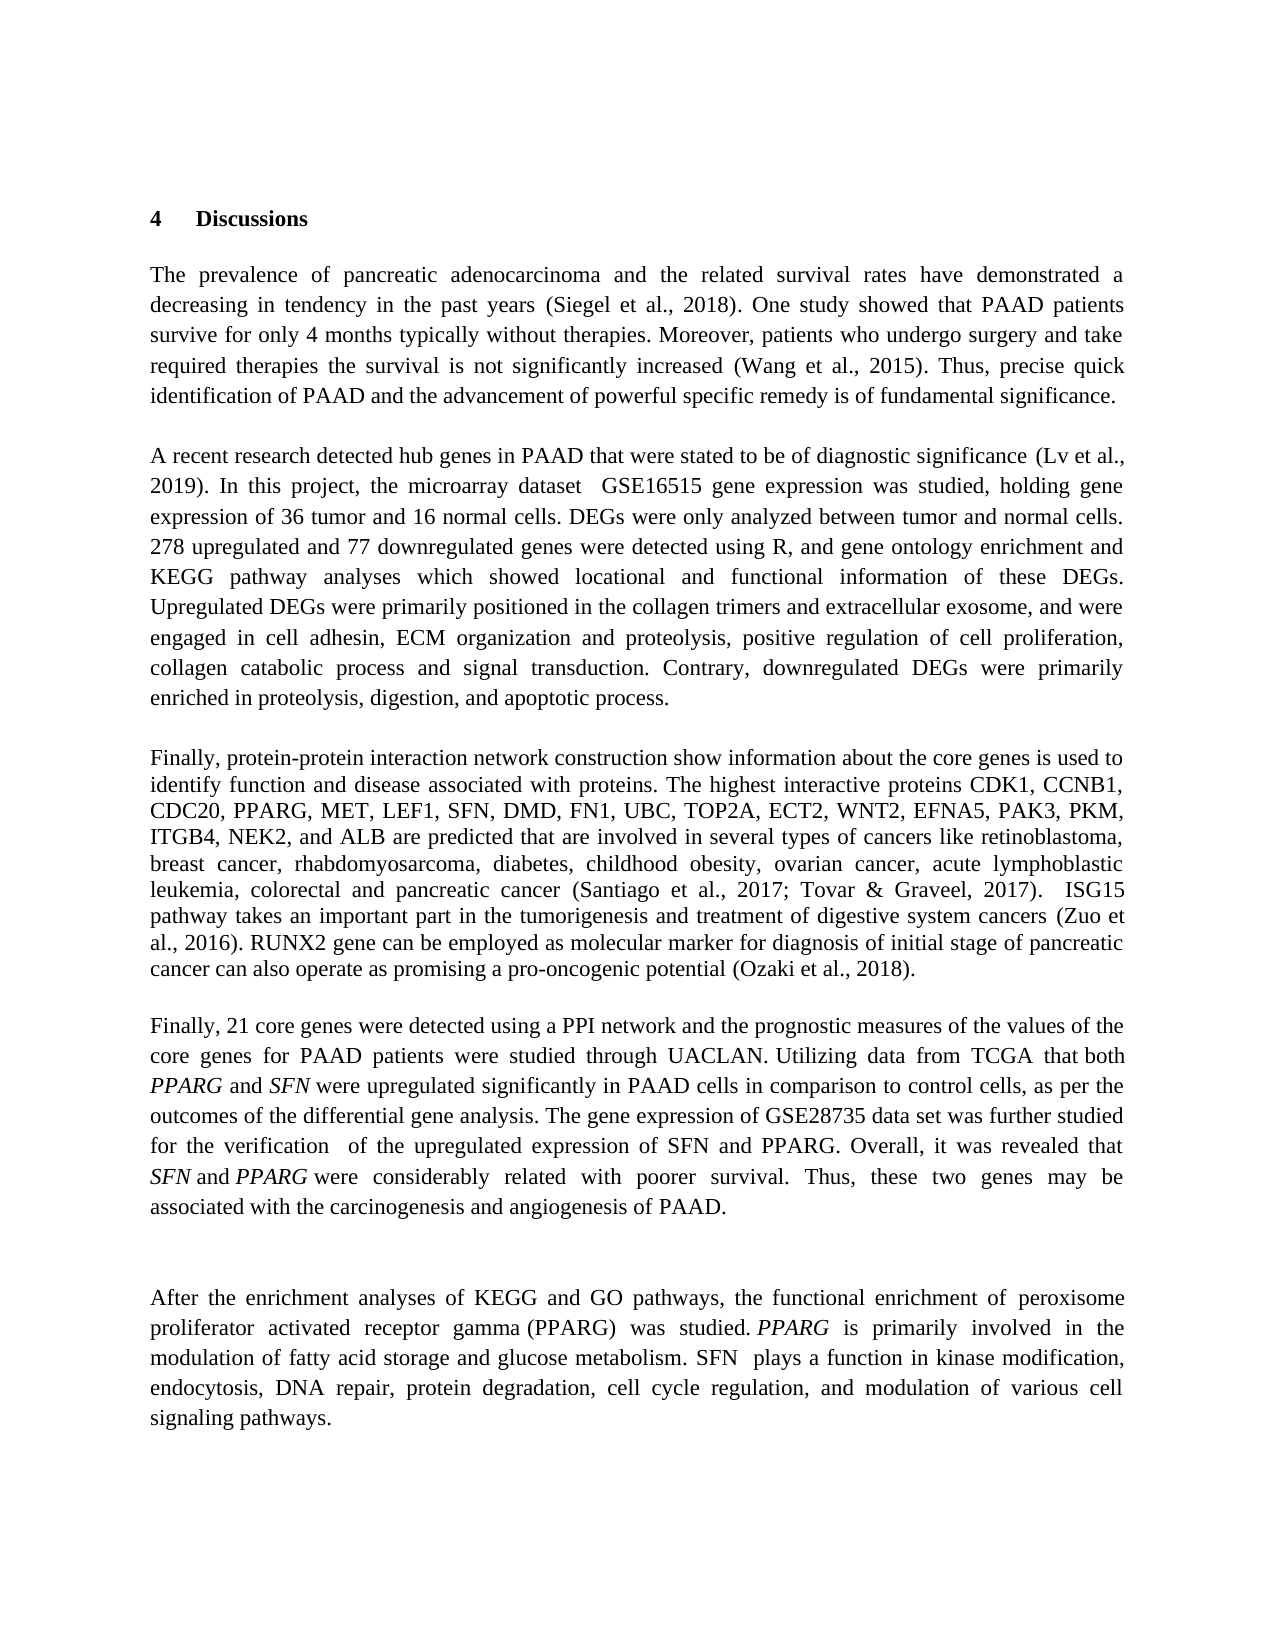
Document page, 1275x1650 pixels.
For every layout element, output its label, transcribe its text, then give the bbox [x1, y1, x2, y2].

text The prevalence of pancreatic adenocarcinoma and the related survival rates have demonstrated a decreasing in tendency in the past years (Siegel et al., 2018). One study showed that PAAD patients survive for only 4 months typically without therapies. Moreover, patients who undergo surgery and take required therapies the survival is not significantly increased (Wang et al., 2015). Thus, precise quick identification of PAAD and the advancement of powerful specific remedy is of fundamental significance. [150, 261, 1125, 408]
text A recent research detected hub genes in PAAD that were stated to be of diagnostic significance (Lv et al., 2019). In this project, the microarray dataset GSE16515 gene expression was studied, holding gene expression of 36 tumor and 16 normal cells. DEGs were only analyzed between tumor and normal cells. 278 upregulated and 77 downregulated genes were detected using R, and gene ontology enrichment and KEGG pathway analyses which showed locational and functional information of these DEGs. Upregulated DEGs were primarily positioned in the collagen trimers and extracellular exosome, and were engaged in cell adhesin, ECM organization and proteolysis, positive regulation of cell proliferation, collagen catabolic process and signal transduction. Contrary, downregulated DEGs were primarily enriched in proteolysis, digestion, and apoptotic process. [150, 442, 1125, 710]
text Finally, 21 core genes were detected using a PPI network and the prognostic measures of the values of the core genes for PAAD patients were studied through UACLAN. Utilizing data from TCGA that both PPARG and SFN were upregulated significantly in PAAD cells in comparison to control cells, as per the outcomes of the differential gene analysis. The gene expression of GSE28735 data set was further studied for the verification of the upregulated expression of SFN and PPARG. Overall, it was revealed that SFN and PPARG were considerably related with poorer survival. Thus, these two genes may be associated with the carcinogenesis and angiogenesis of PAAD. [150, 1012, 1125, 1219]
text Finally, protein-protein interaction network construction show information about the core genes is used to identify function and disease associated with proteins. The highest interactive proteins CDK1, CCNB1, CDC20, PPARG, MET, LEF1, SFN, DMD, FN1, UBC, TOP2A, ECT2, WNT2, EFNA5, PAK3, PKM, ITGB4, NEK2, and ALB are predicted that are involved in several types of cancers like retinoblastoma, breast cancer, rhabdomyosarcoma, diabetes, childhood obesity, ovarian cancer, acute lymphoblastic leukemia, colorectal and pancreatic cancer (Santiago et al., 2017; Tovar & Graveel, 2017). ISG15 pathway takes an important part in the tumorigenesis and treatment of digestive system cancers (Zuo et al., 2016). RUNX2 gene can be employed as molecular marker for diagnosis of initial stage of pancreatic cancer can also operate as promising a pro-oncogenic potential (Ozaki et al., 2018). [150, 744, 1125, 982]
text After the enrichment analyses of KEGG and GO pathways, the functional enrichment of peroxisome proliferator activated receptor gamma (PPARG) was studied. PPARG is primarily involved in the modulation of fatty acid storage and glucose metabolism. SFN plays a function in kinase modification, endocytosis, DNA repair, protein degradation, cell cycle regulation, and modulation of various cell signaling pathways. [150, 1284, 1125, 1374]
text After the enrichment analyses of KEGG and GO pathways, the functional enrichment of peroxisome proliferator activated receptor gamma (PPARG) was studied. PPARG is primarily involved in the modulation of fatty acid storage and glucose metabolism. SFN plays a function in kinase modification, endocytosis, DNA repair, protein degradation, cell cycle regulation, and modulation of various cell signaling pathways. [150, 1401, 1125, 1431]
text 4 Discussions [150, 206, 1125, 232]
